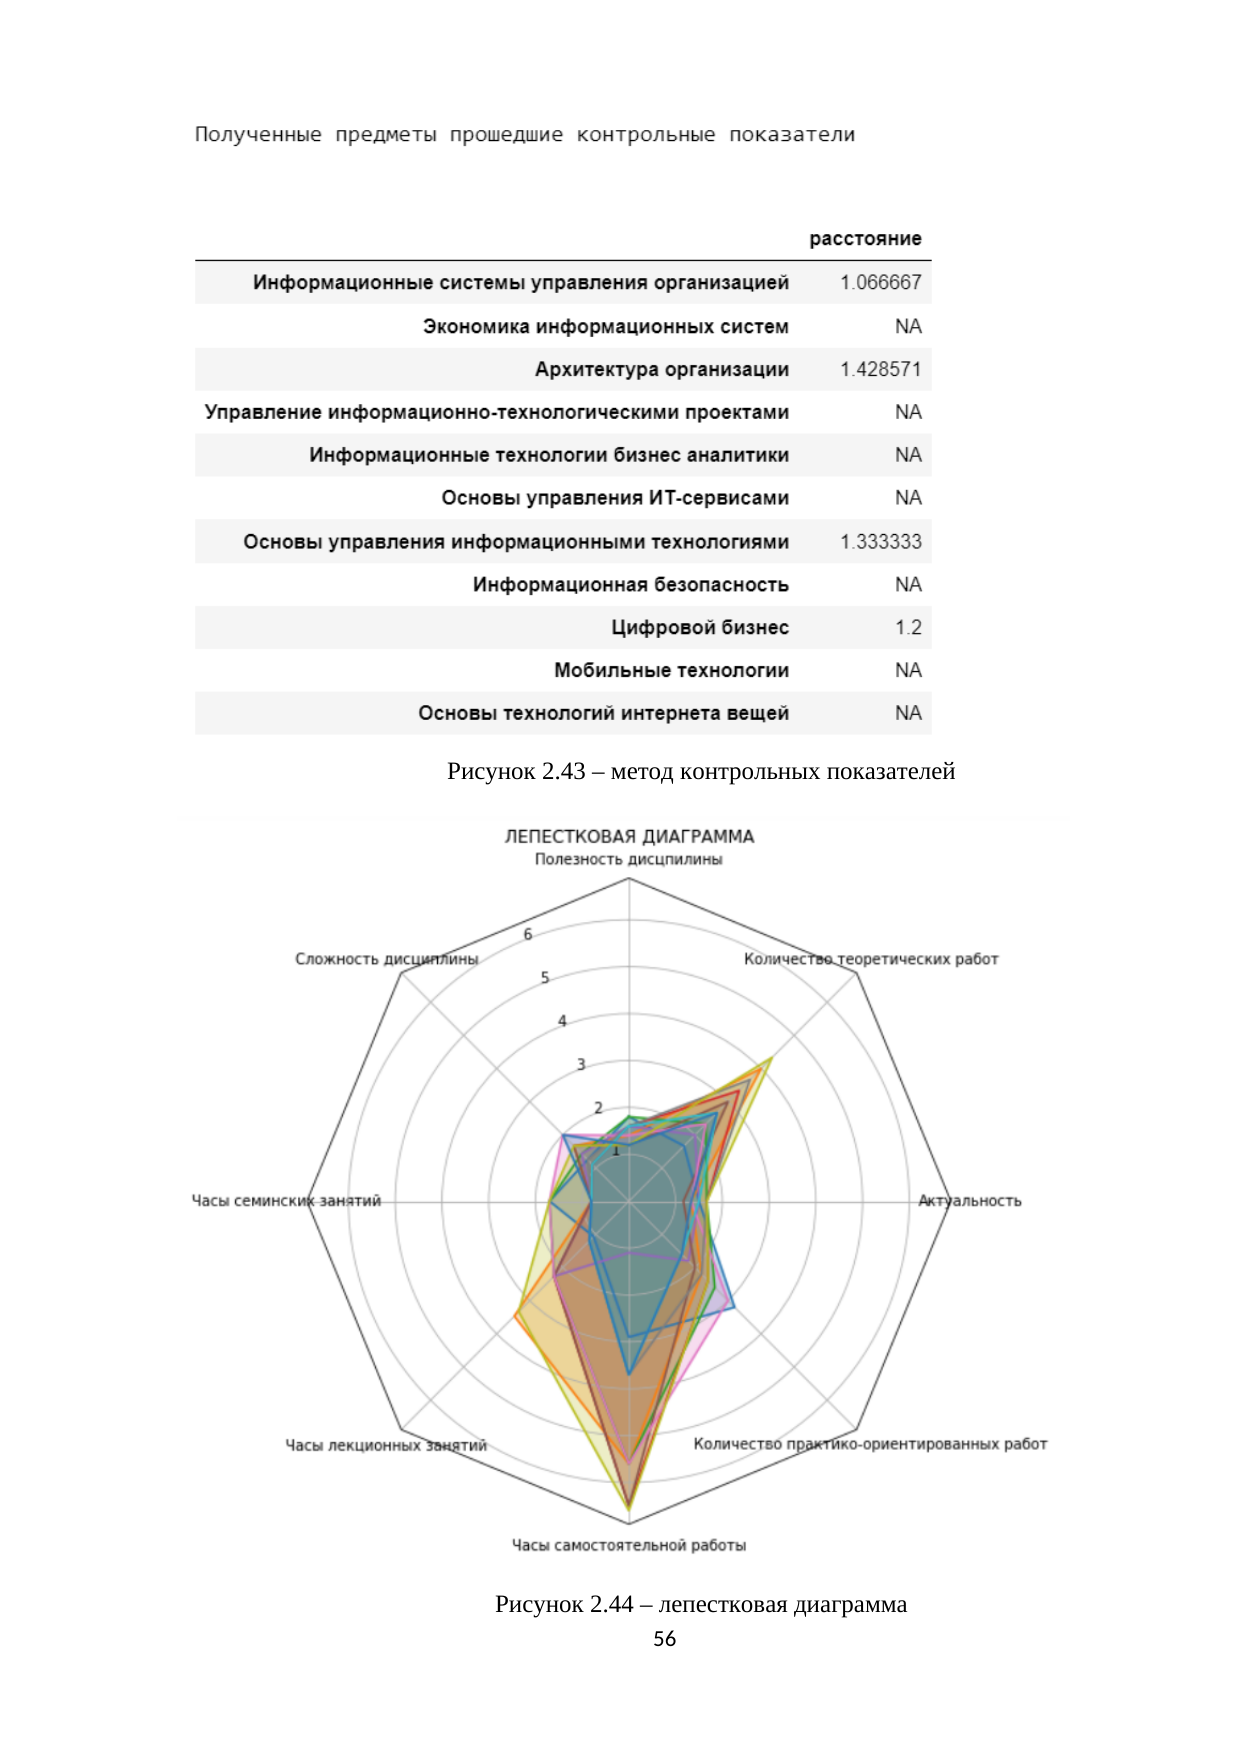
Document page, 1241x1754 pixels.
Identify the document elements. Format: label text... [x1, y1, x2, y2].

text Рисунок 2.44 – лепестковая диаграмма [177, 1589, 1152, 1618]
text Рисунок 2.43 – метод контрольных показателей [177, 756, 1152, 785]
picture [177, 816, 1070, 1559]
picture [177, 118, 949, 742]
